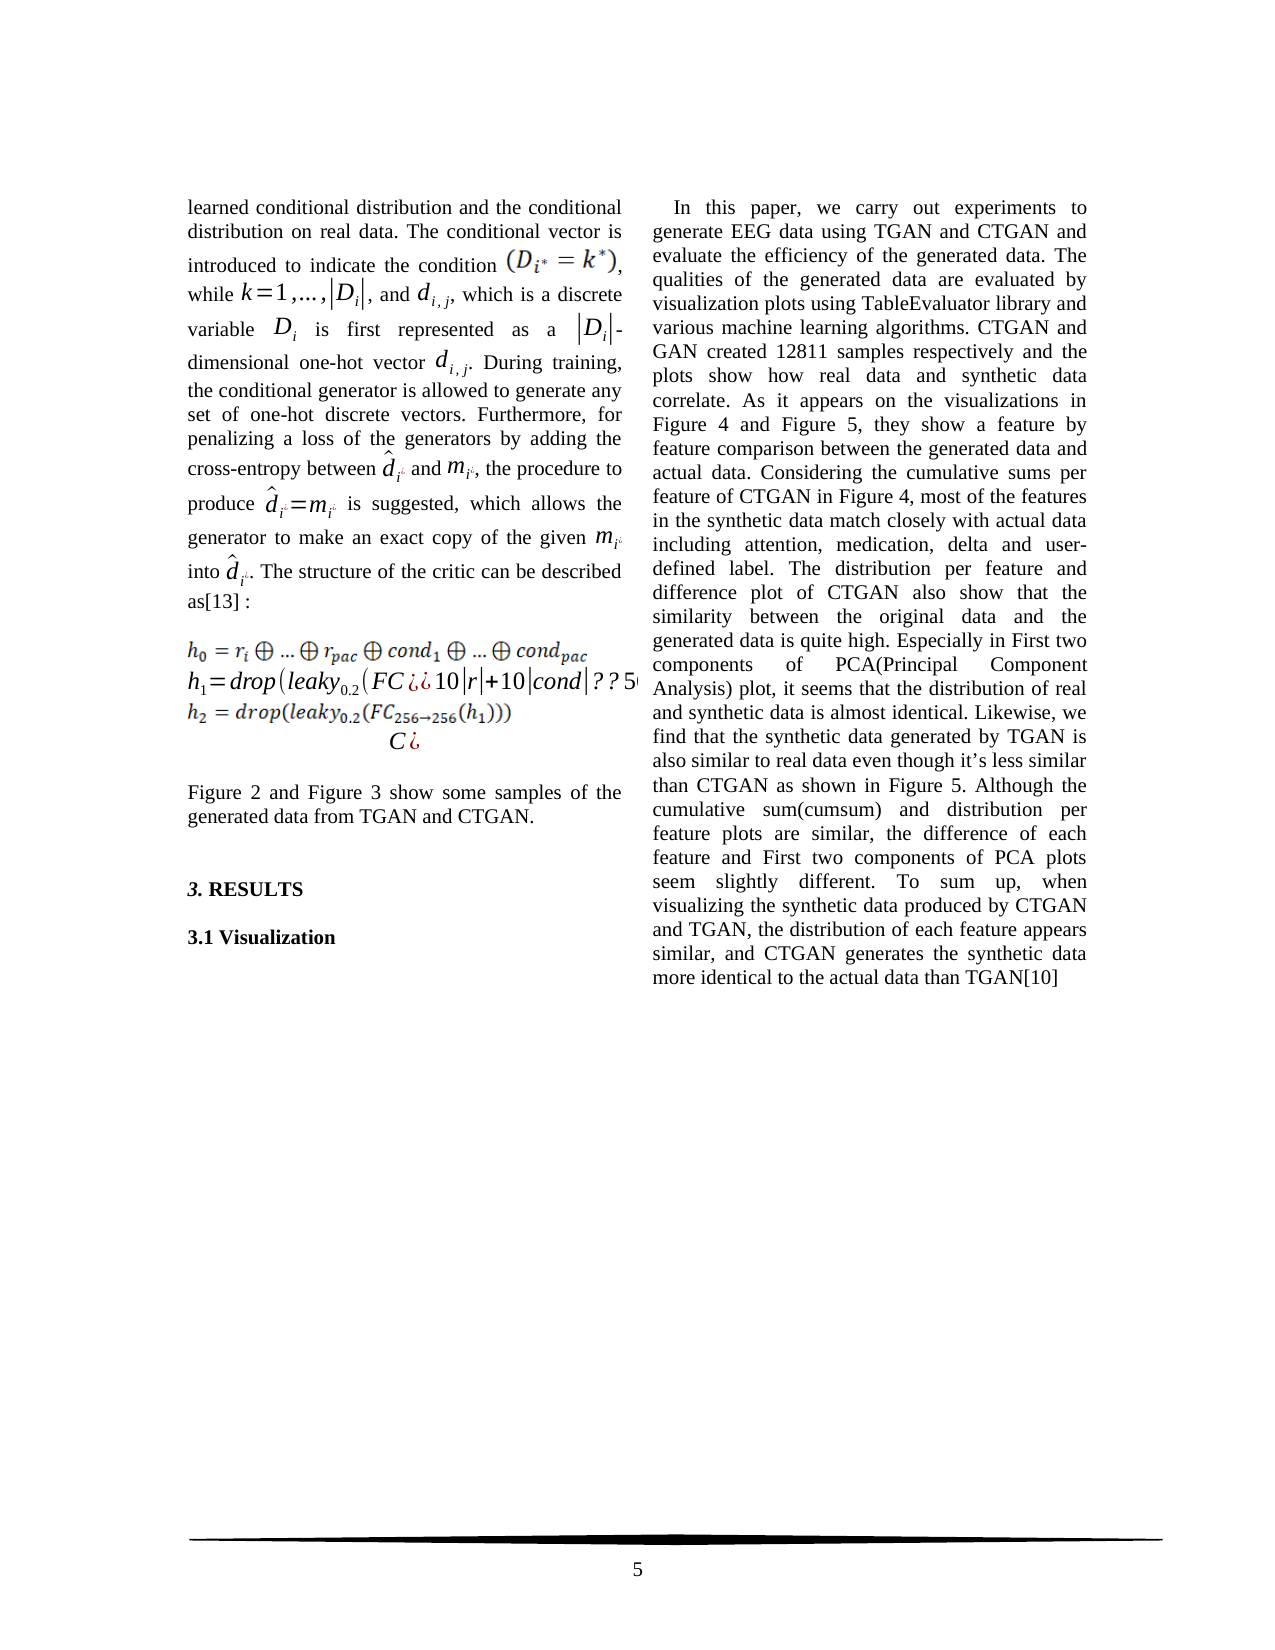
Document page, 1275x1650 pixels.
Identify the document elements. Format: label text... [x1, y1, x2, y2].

picture [505, 243, 618, 273]
text 3. RESULTS [187, 876, 622, 901]
text Figure 2 and Figure 3 show some samples of the generated data from TGAN and CTGAN. [187, 780, 622, 828]
text In this paper, we carry out experiments to generate EEG data using TGAN and CTGAN and evaluate the efficiency of the generated data. The qualities of the generated data are evaluated by visualization plots using TableEvaluator library and various machine learning algorithms. CTGAN and GAN created 12811 samples respectively and the plots show how real data and synthetic data correlate. As it appears on the visualizations in Figure 4 and Figure 5, they show a feature by feature comparison between the generated data and actual data. Considering the cumulative sums per feature of CTGAN in Figure 4, most of the features in the synthetic data match closely with actual data including attention, medication, delta and user-defined label. The distribution per feature and difference plot of CTGAN also show that the similarity between the original data and the generated data is quite high. Especially in First two components of PCA(Principal Component Analysis) plot, it seems that the distribution of real and synthetic data is almost identical. Likewise, we find that the synthetic data generated by TGAN is also similar to real data even though it’s less similar than CTGAN as shown in Figure 5. Although the cumulative sum(cumsum) and distribution per feature plots are similar, the difference of each feature and First two components of PCA plots seem slightly different. To sum up, when visualizing the synthetic data produced by CTGAN and TGAN, the distribution of each feature appears similar, and CTGAN generates the synthetic data more identical to the actual data than TGAN[10] [652, 195, 1087, 989]
picture [187, 698, 513, 723]
picture [187, 636, 588, 665]
text 3.1 Visualization [187, 924, 622, 949]
